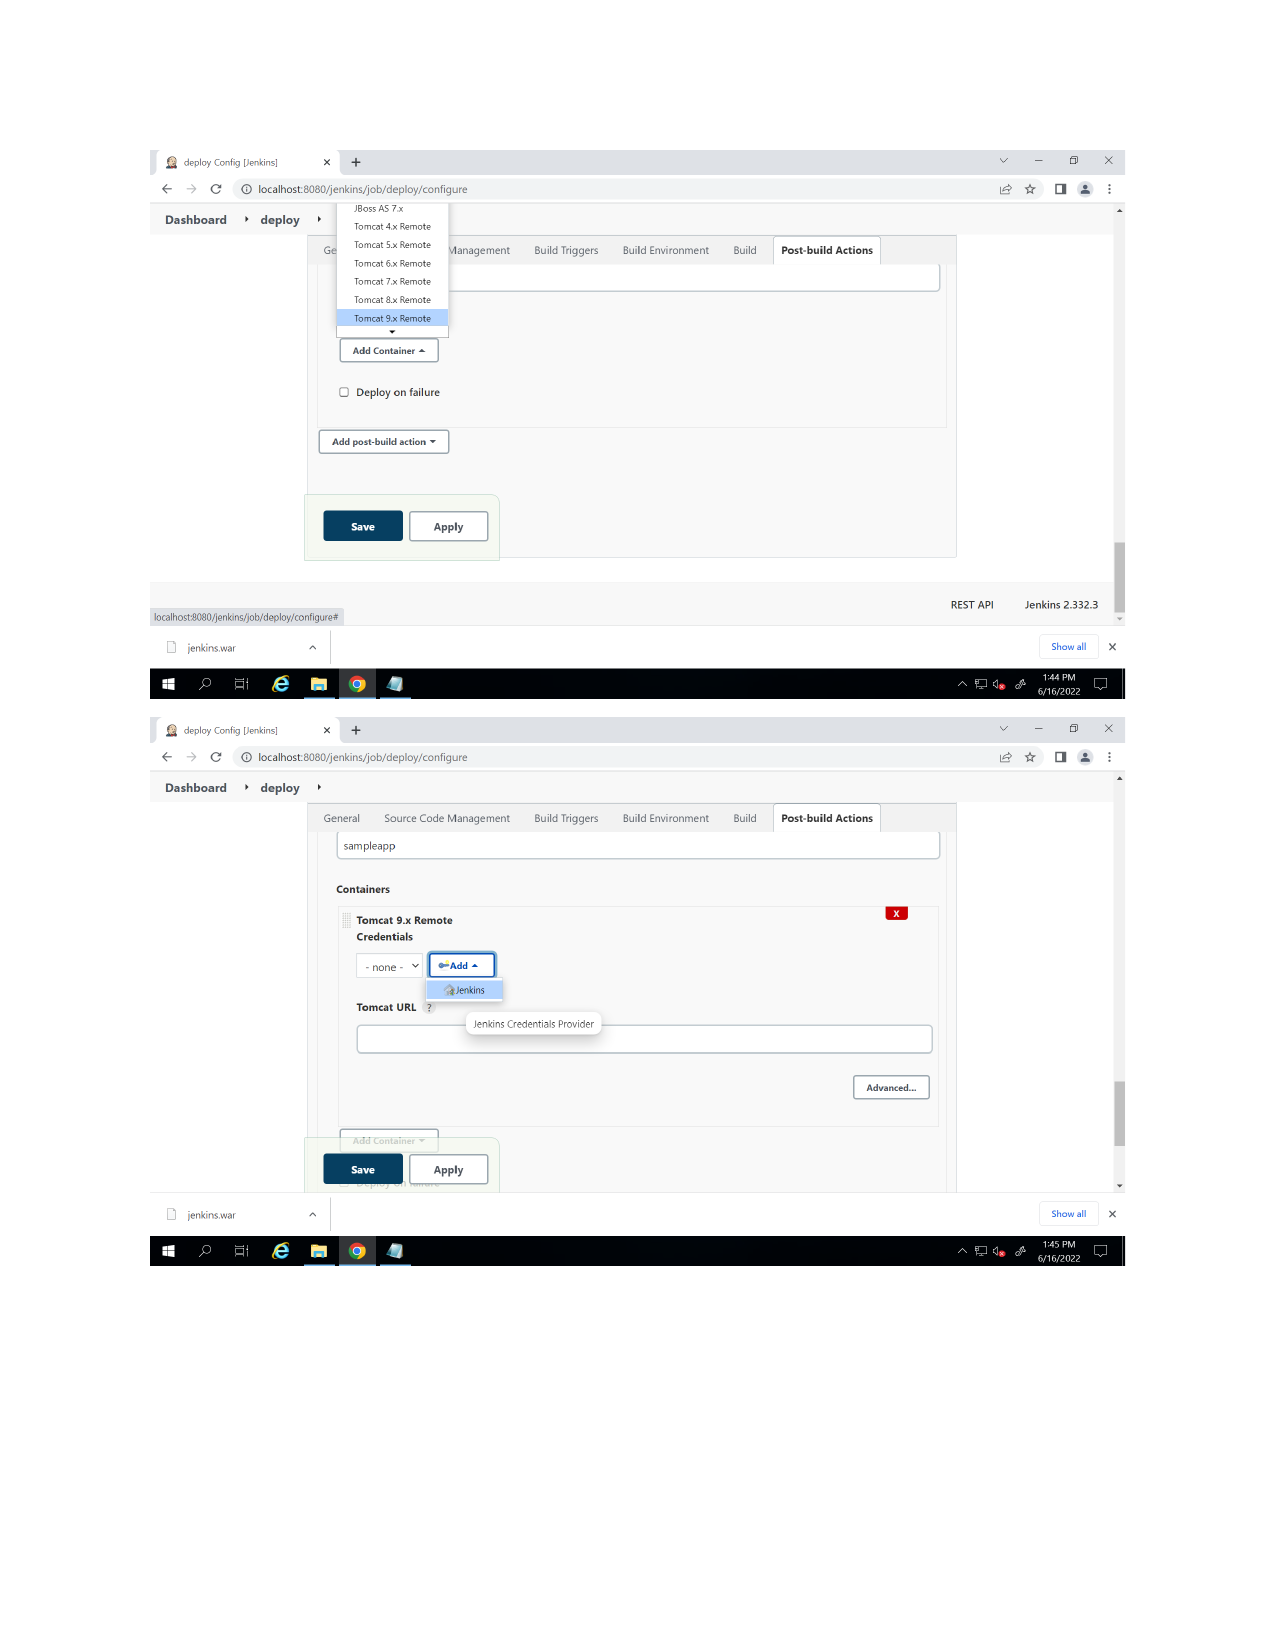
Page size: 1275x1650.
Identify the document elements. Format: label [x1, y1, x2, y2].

picture [150, 717, 1125, 1266]
picture [150, 150, 1125, 699]
